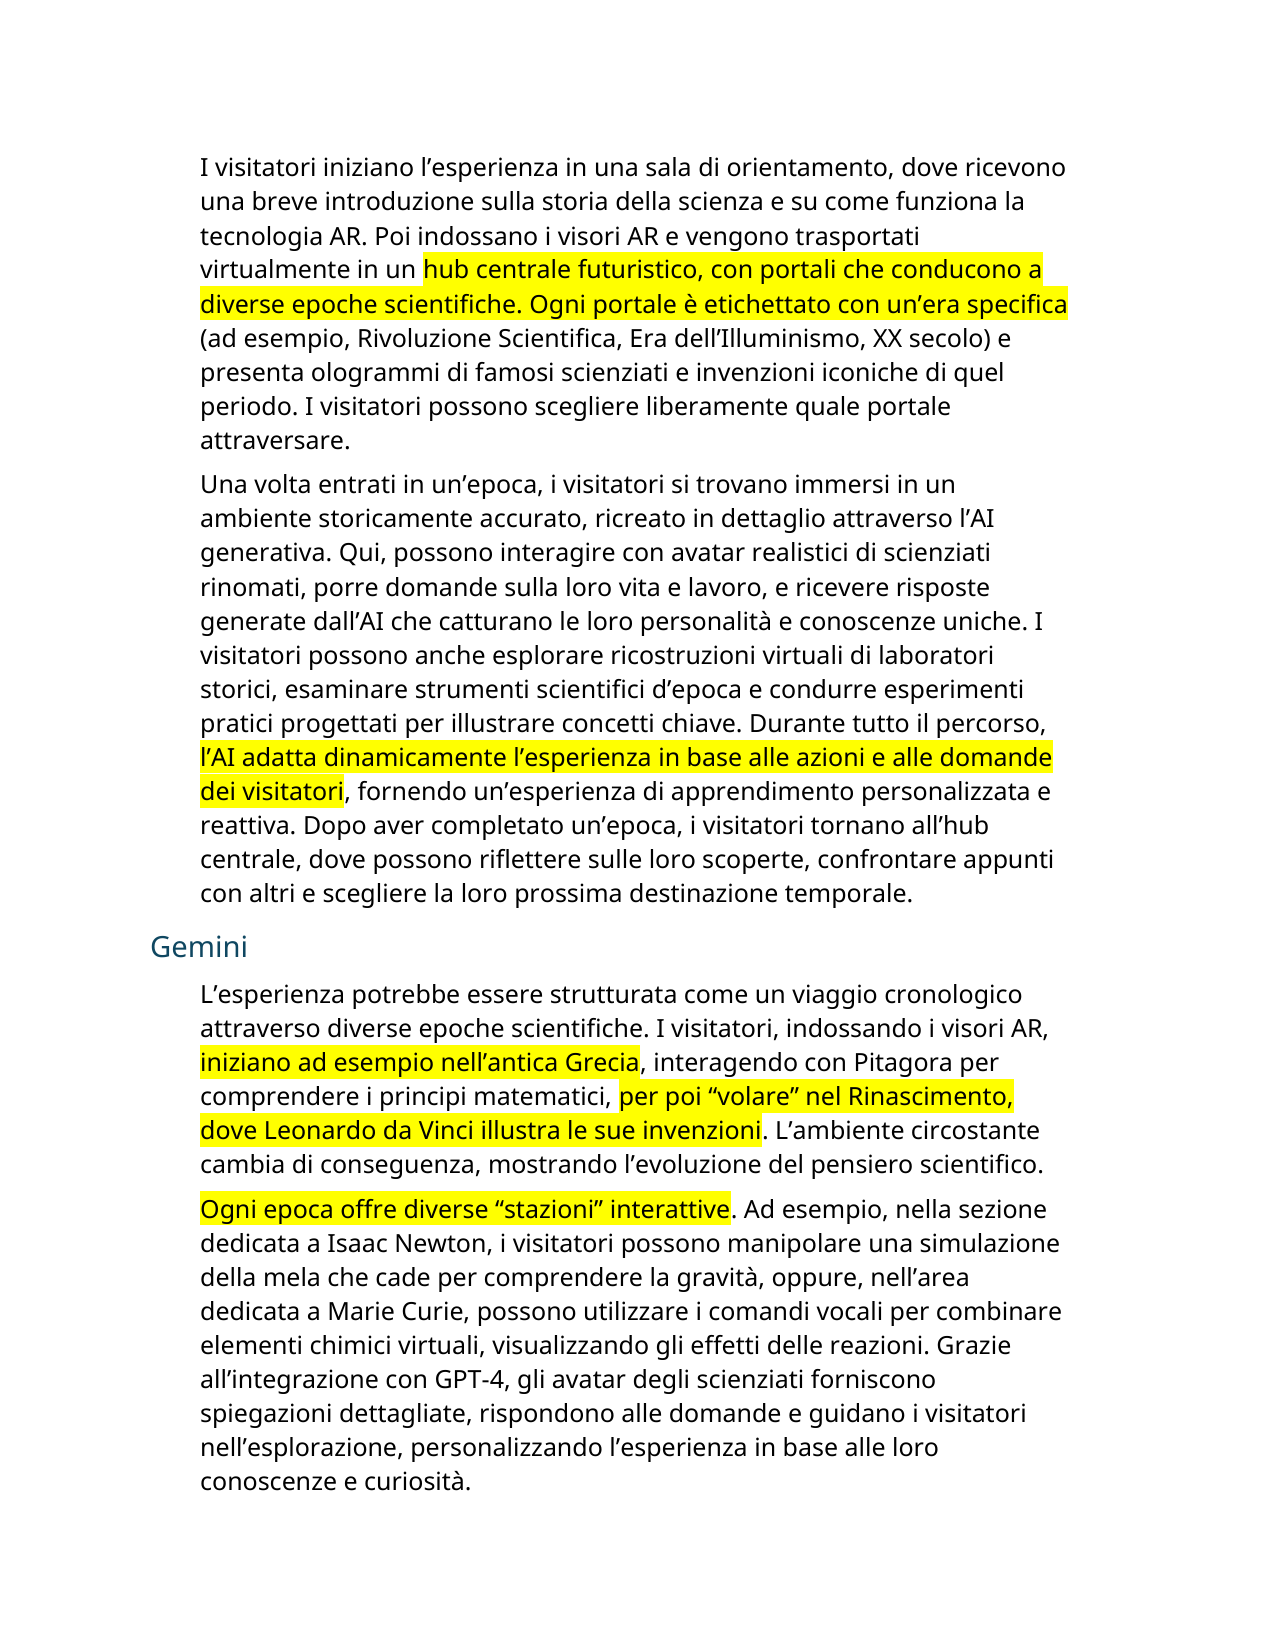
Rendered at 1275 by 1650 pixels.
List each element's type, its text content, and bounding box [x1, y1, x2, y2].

text I visitatori iniziano l’esperienza in una sala di orientamento, dove ricevono una breve introduzione sulla storia della scienza e su come funziona la tecnologia AR. Poi indossano i visori AR e vengono trasportati virtualmente in un hub centrale futuristico, con portali che conducono a diverse epoche scientifiche. Ogni portale è etichettato con un’era specifica (ad esempio, Rivoluzione Scientifica, Era dell’Illuminismo, XX secolo) e presenta ologrammi di famosi scienziati e invenzioni iconiche di quel periodo. I visitatori possono scegliere liberamente quale portale attraversare. [200, 150, 1075, 457]
text Ogni epoca offre diverse “stazioni” interattive. Ad esempio, nella sezione dedicata a Isaac Newton, i visitatori possono manipolare una simulazione della mela che cade per comprendere la gravità, oppure, nell’area dedicata a Marie Curie, possono utilizzare i comandi vocali per combinare elementi chimici virtuali, visualizzando gli effetti delle reazioni. Grazie all’integrazione con GPT-4, gli avatar degli scienziati forniscono spiegazioni dettagliate, rispondono alle domande e guidano i visitatori nell’esplorazione, personalizzando l’esperienza in base alle loro conoscenze e curiosità. [200, 1191, 1075, 1498]
text L’esperienza potrebbe essere strutturata come un viaggio cronologico attraverso diverse epoche scientifiche. I visitatori, indossando i visori AR, iniziano ad esempio nell’antica Grecia, interagendo con Pitagora per comprendere i principi matematici, per poi “volare” nel Rinascimento, dove Leonardo da Vinci illustra le sue invenzioni. L’ambiente circostante cambia di conseguenza, mostrando l’evoluzione del pensiero scientifico. [200, 977, 1075, 1181]
subtitle Gemini [150, 926, 1125, 966]
text Una volta entrati in un’epoca, i visitatori si trovano immersi in un ambiente storicamente accurato, ricreato in dettaglio attraverso l’AI generativa. Qui, possono interagire con avatar realistici di scienziati rinomati, porre domande sulla loro vita e lavoro, e ricevere risposte generate dall’AI che catturano le loro personalità e conoscenze uniche. I visitatori possono anche esplorare ricostruzioni virtuali di laboratori storici, esaminare strumenti scientifici d’epoca e condurre esperimenti pratici progettati per illustrare concetti chiave. Durante tutto il percorso, l’AI adatta dinamicamente l’esperienza in base alle azioni e alle domande dei visitatori, fornendo un’esperienza di apprendimento personalizzata e reattiva. Dopo aver completato un’epoca, i visitatori tornano all’hub centrale, dove possono riflettere sulle loro scoperte, confrontare appunti con altri e scegliere la loro prossima destinazione temporale. [200, 467, 1075, 910]
